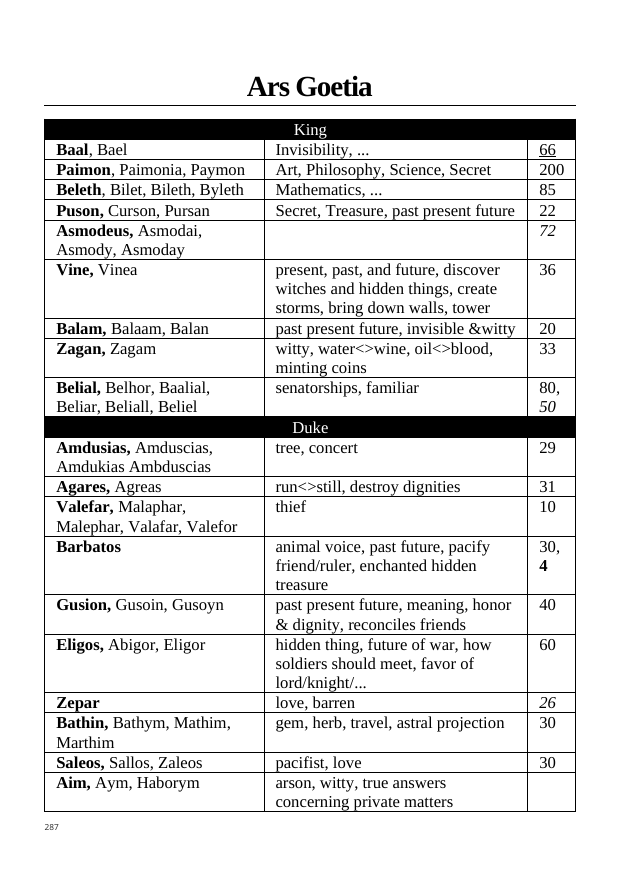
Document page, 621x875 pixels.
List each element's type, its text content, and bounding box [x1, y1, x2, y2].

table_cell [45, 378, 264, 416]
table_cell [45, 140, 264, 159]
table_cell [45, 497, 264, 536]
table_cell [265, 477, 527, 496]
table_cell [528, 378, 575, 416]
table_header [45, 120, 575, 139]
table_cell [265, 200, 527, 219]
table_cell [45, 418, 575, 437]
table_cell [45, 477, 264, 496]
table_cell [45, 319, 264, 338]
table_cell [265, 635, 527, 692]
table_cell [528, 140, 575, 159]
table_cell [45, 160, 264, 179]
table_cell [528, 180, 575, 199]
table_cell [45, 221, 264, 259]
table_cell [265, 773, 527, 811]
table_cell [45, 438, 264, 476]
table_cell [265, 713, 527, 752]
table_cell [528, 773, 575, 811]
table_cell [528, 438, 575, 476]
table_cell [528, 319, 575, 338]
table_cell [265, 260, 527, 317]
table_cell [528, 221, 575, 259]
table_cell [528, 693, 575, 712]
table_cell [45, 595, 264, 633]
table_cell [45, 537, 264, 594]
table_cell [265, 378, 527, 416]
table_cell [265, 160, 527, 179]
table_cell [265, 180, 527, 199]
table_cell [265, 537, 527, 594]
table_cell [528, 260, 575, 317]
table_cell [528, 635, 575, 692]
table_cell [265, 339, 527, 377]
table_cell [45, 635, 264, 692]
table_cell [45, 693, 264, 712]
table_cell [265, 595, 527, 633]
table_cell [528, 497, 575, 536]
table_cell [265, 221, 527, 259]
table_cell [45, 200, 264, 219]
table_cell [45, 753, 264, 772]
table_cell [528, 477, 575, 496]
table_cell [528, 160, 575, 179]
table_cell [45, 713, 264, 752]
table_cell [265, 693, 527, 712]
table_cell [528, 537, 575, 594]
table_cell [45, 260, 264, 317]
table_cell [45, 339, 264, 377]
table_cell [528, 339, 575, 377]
subtitle Ars Goetia [44, 69, 576, 105]
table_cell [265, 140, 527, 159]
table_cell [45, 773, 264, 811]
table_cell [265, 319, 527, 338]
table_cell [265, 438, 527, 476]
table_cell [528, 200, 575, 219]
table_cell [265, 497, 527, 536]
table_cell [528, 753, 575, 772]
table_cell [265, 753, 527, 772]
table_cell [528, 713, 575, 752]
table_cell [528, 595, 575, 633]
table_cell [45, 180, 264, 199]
